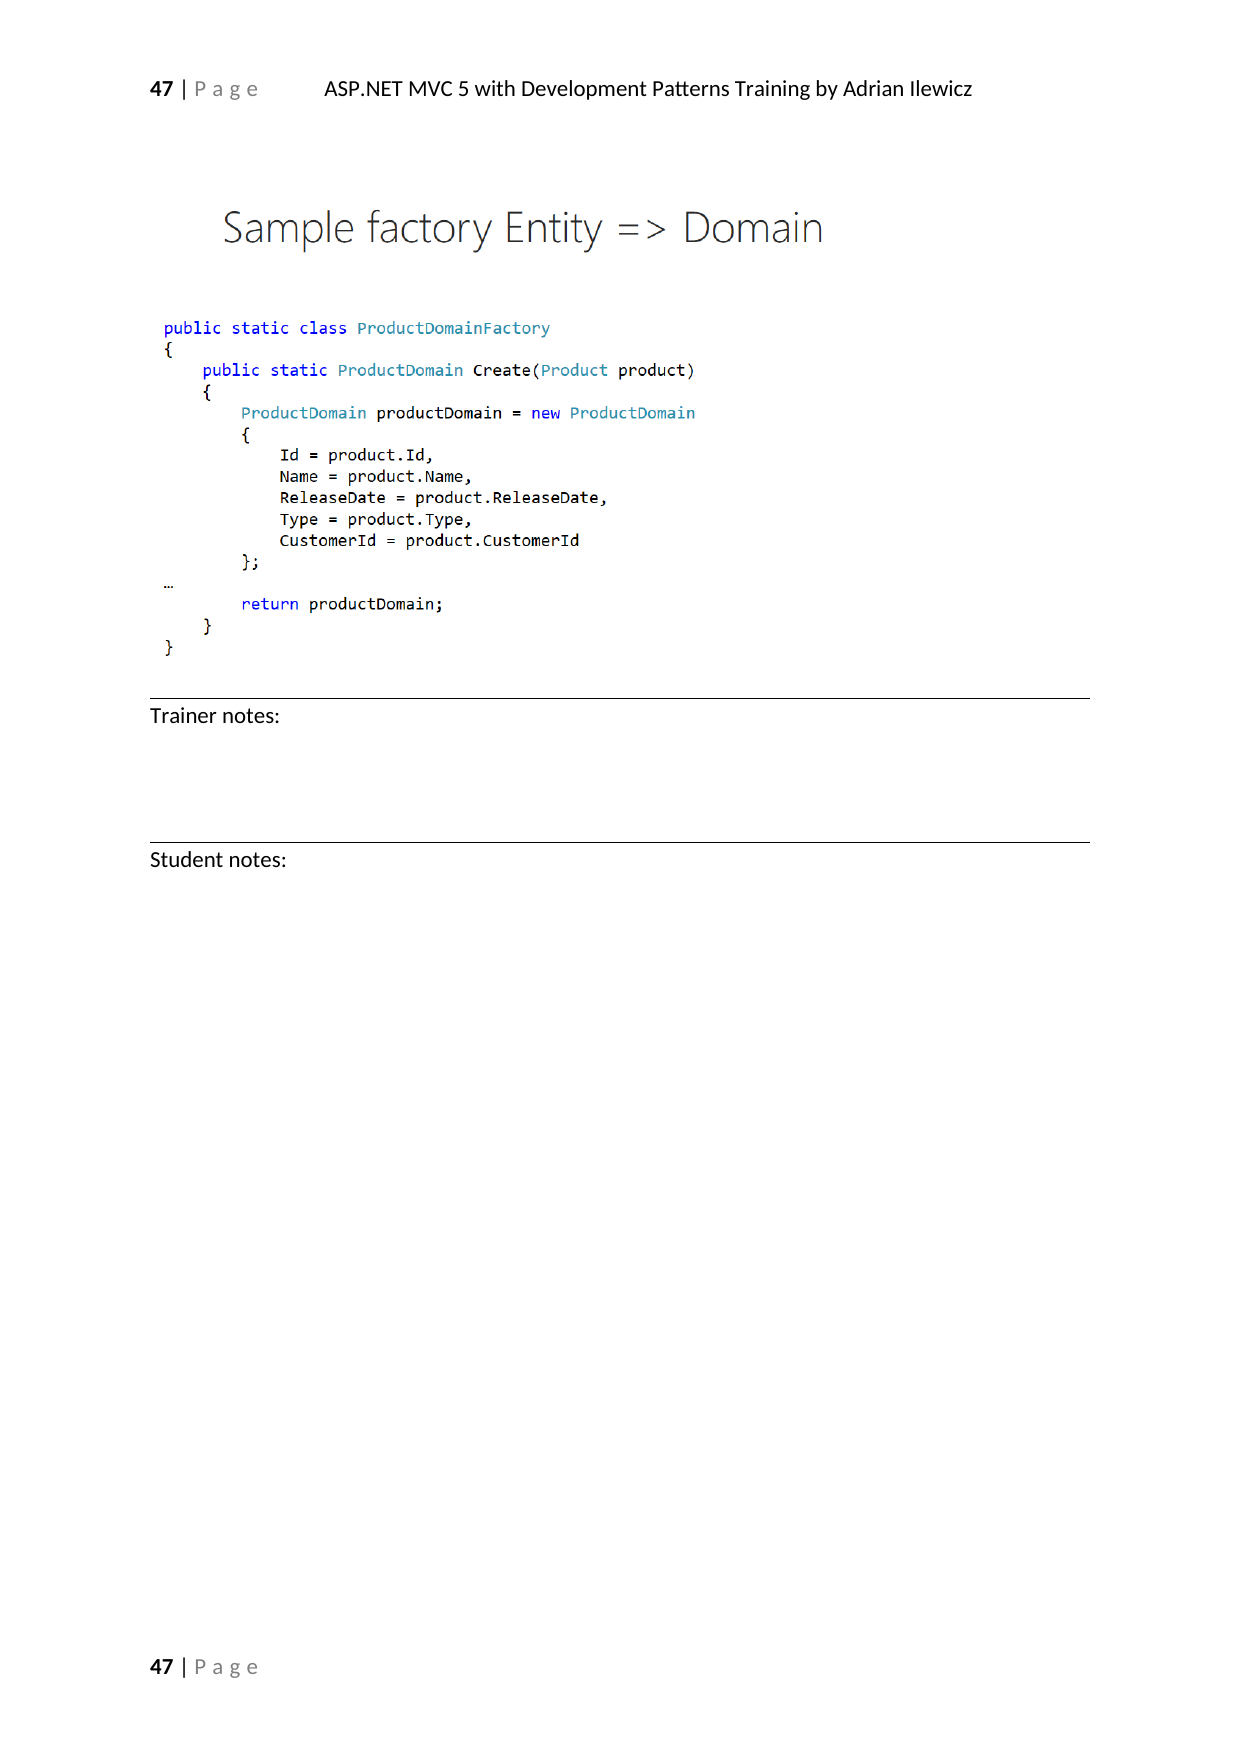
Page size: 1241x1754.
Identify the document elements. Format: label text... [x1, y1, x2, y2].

picture [150, 149, 1090, 680]
text Trainer notes: [150, 699, 1090, 729]
text Student notes: [150, 843, 1090, 873]
